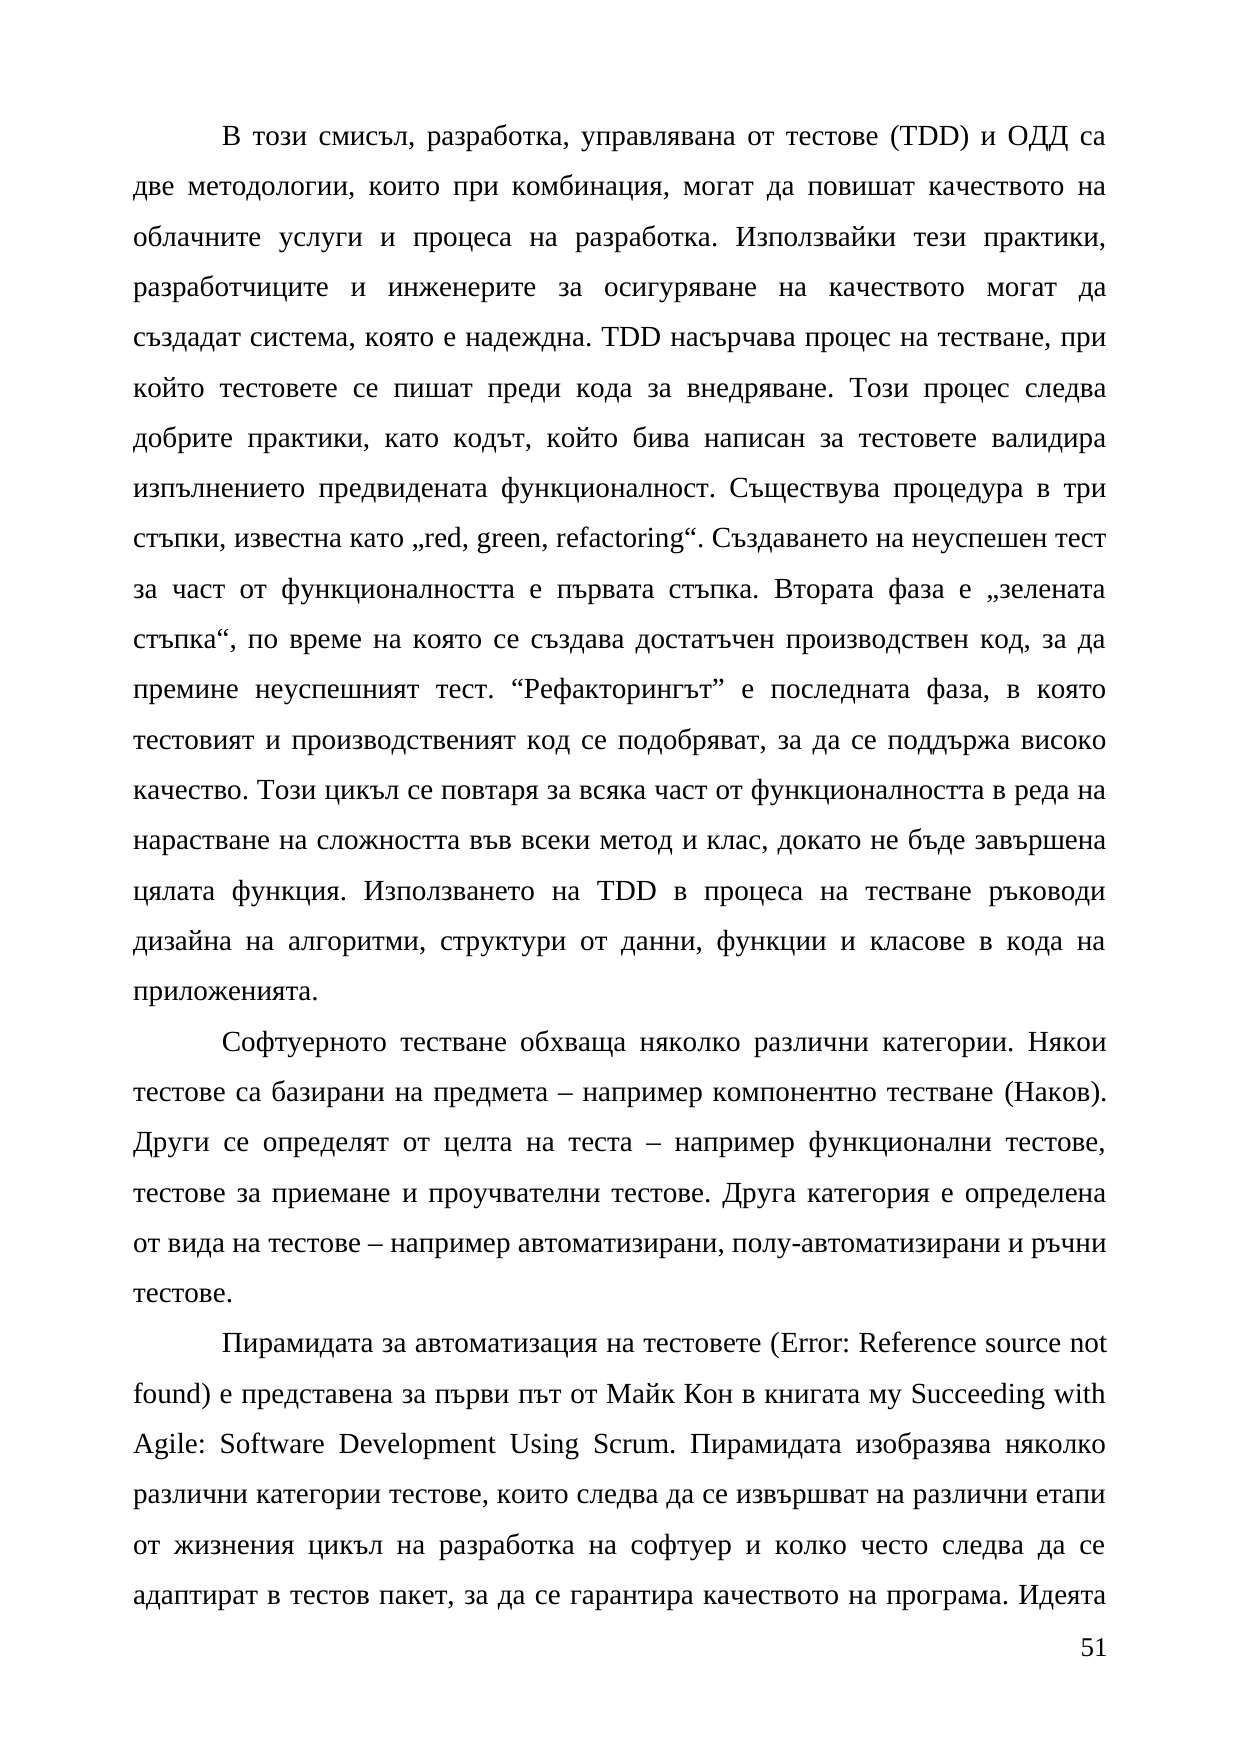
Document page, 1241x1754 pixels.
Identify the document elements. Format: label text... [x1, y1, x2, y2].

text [133, 1326, 1107, 1611]
text Софтуерното тестване обхваща няколко различни категории. Някои тестове са базирани на предмета – например компонентно тестване (Наков). Други се определят от целта на теста – например функционални тестове, тестове за приемане и проучвателни тестове. Друга категория е определена от вида на тестове – например автоматизирани, полу-автоматизирани и ръчни тестове. [133, 1024, 1107, 1309]
text В този смисъл, разработка, управлявана от тестове (TDD) и ОДД са две методологии, които при комбинация, могат да повишат качеството на облачните услуги и процеса на разработка. Използвайки тези практики, разработчиците и инженерите за осигуряване на качеството могат да създадат система, която е надеждна. TDD насърчава процес на тестване, при който тестовете се пишат преди кода за внедряване. Този процес следва добрите практики, като кодът, който бива написан за тестовете валидира изпълнението предвидената функционалност. Съществува процедура в три стъпки, известна като „red, green, refactoring“. Създаването на неуспешен тест за част от функционалността е първата стъпка. Втората фаза е „зелената стъпка“, по време на която се създава достатъчен производствен код, за да премине неуспешният тест. “Рефакторингът” е последната фаза, в която тестовият и производственият код се подобряват, за да се поддържа високо качество. Този цикъл се повтаря за всяка част от функционалността в реда на нарастване на сложността във всеки метод и клас, докато не бъде завършена цялата функция. Използването на TDD в процеса на тестване ръководи дизайна на алгоритми, структури от данни, функции и класове в кода на приложенията. [133, 118, 1107, 1007]
